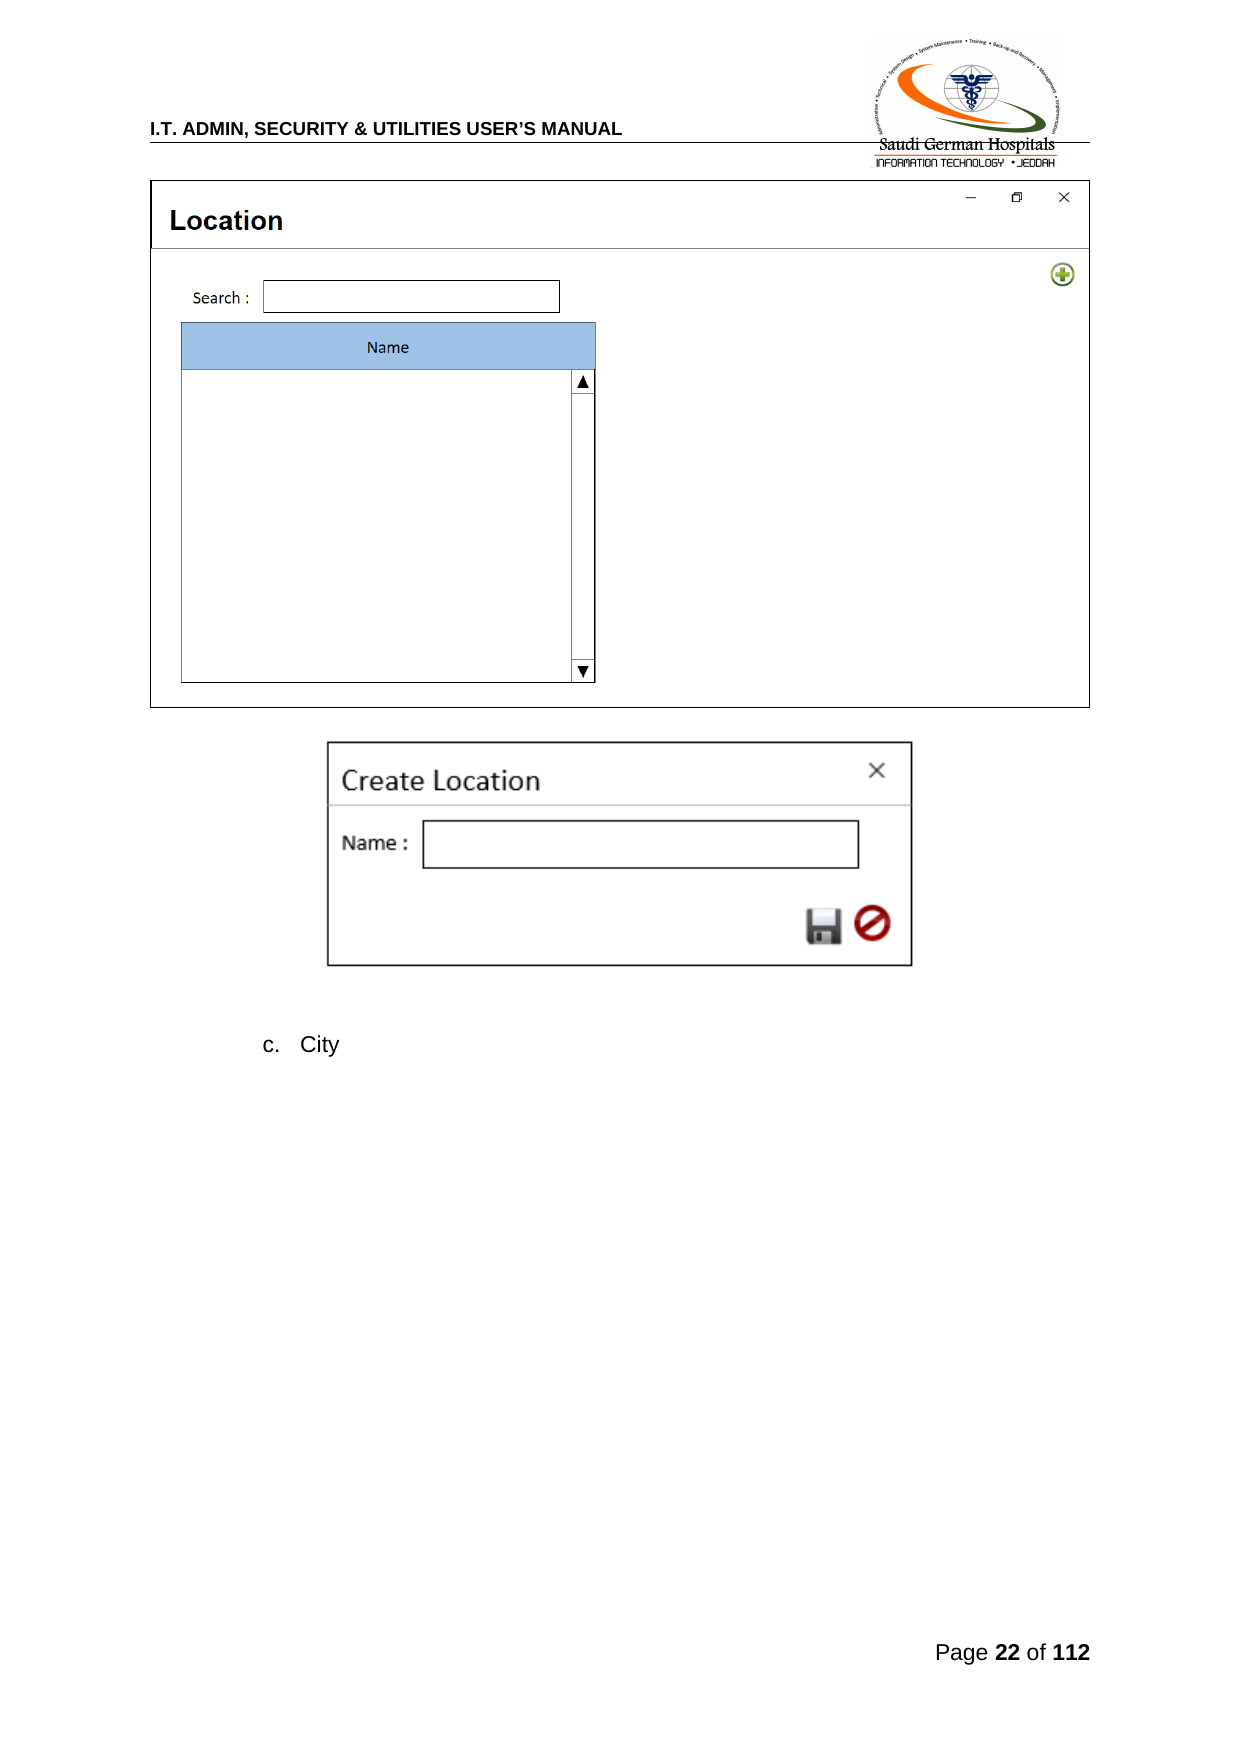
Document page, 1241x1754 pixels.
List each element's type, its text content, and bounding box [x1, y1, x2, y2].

list City [262, 1031, 1090, 1058]
picture [318, 734, 922, 979]
picture [869, 37, 1064, 142]
picture [151, 181, 1089, 707]
picture [869, 143, 1064, 168]
